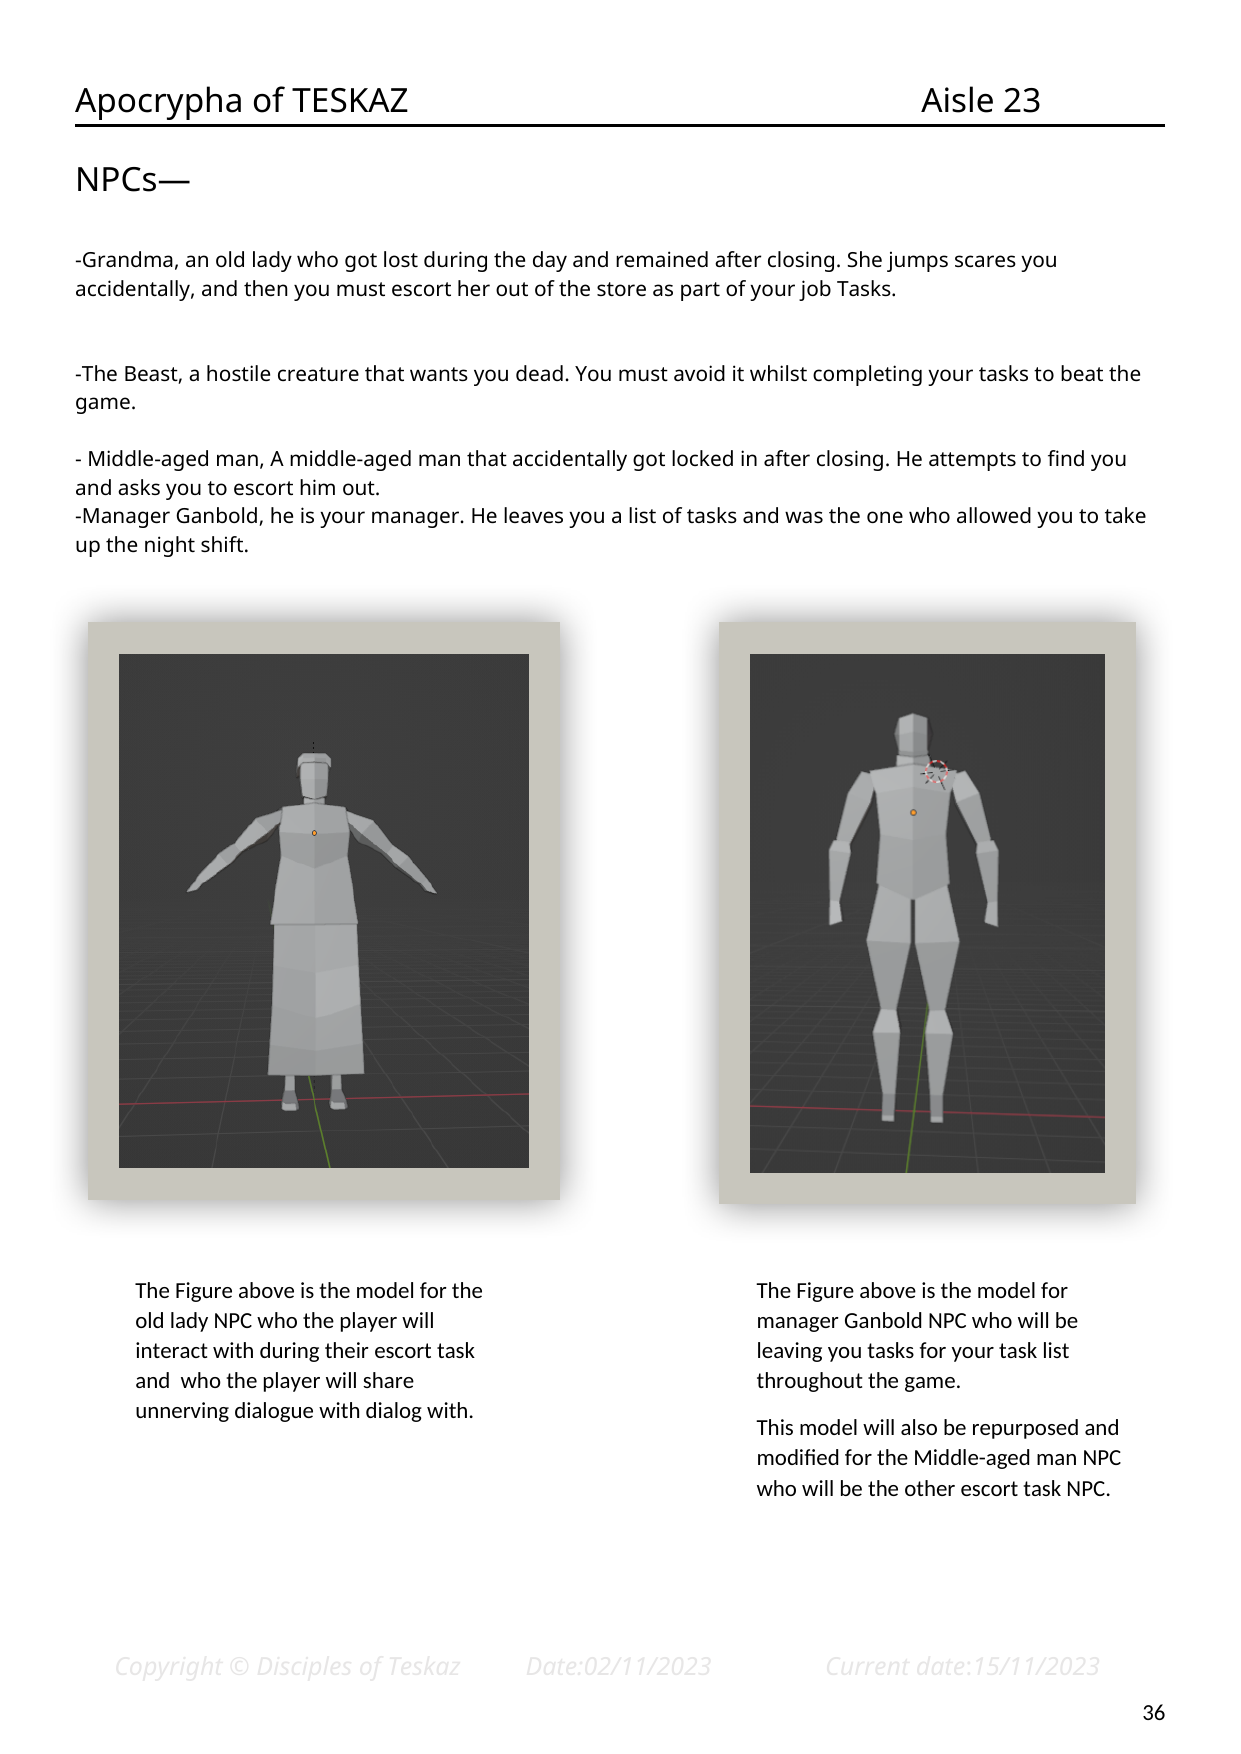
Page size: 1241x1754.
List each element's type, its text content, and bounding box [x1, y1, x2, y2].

picture [750, 654, 1105, 1173]
text -Manager Ganbold, he is your manager. He leaves you a list of tasks and was the one who allowed you to take up the night shift. [75, 501, 1165, 558]
picture [119, 654, 529, 1168]
subtitle NPCs— [75, 155, 1165, 201]
text - Middle-aged man, A middle-aged man that accidentally got locked in after closing. He attempts to find you and asks you to escort him out. [75, 444, 1165, 501]
text -Grandma, an old lady who got lost during the day and remained after closing. She jumps scares you accidentally, and then you must escort her out of the store as part of your job Tasks. [75, 245, 1165, 302]
text -The Beast, a hostile creature that wants you dead. You must avoid it whilst completing your tasks to beat the game. [75, 359, 1165, 416]
